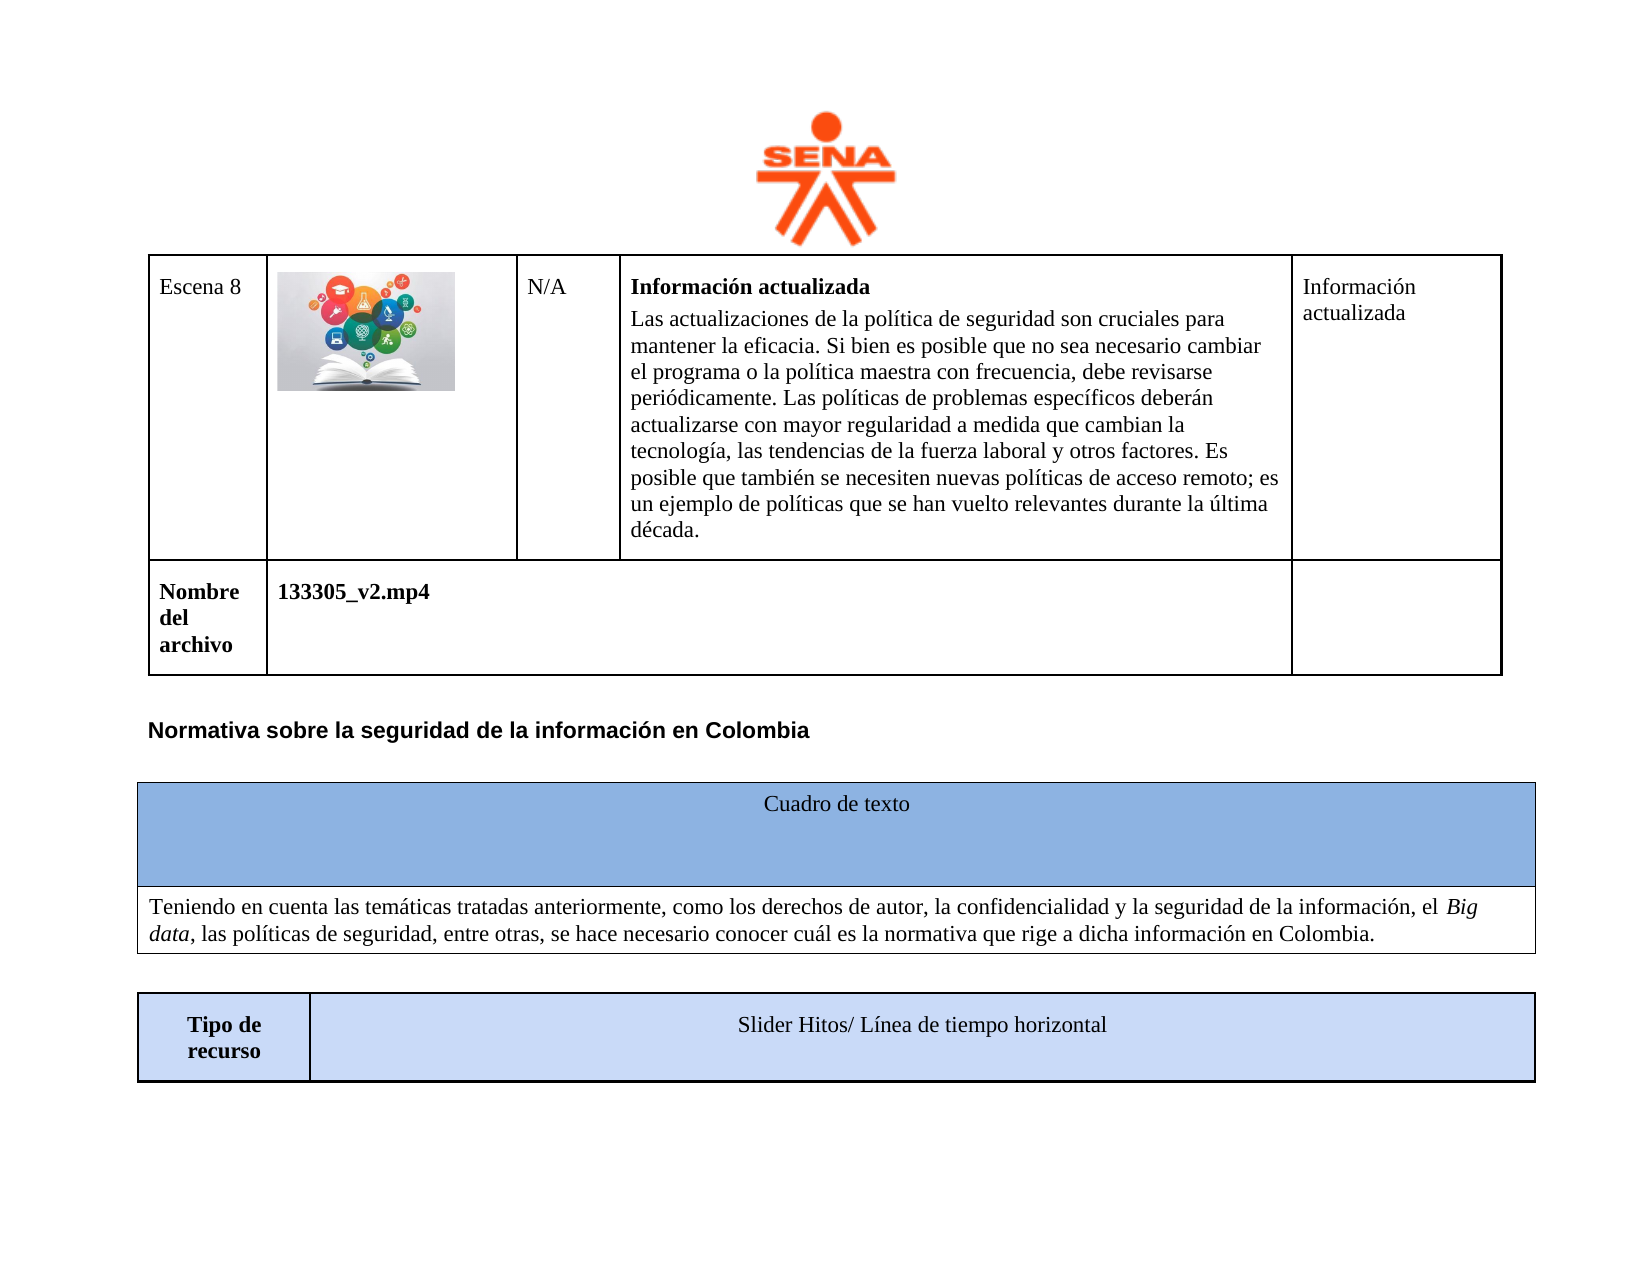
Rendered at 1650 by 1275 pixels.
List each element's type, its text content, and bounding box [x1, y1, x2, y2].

table_cell Información actualizada [1293, 256, 1500, 559]
table_cell Nombre del archivo [150, 561, 266, 674]
table_cell Información actualizada Las actualizaciones de la política de seguridad son cruciales para mantener la eficacia. Si bien es posible que no sea necesario cambiar el programa o la política maestra con frecuencia, debe revisarse periódicamente. Las políticas de problemas específicos deberán actualizarse con mayor regularidad a medida que cambian la tecnología, las tendencias de la fuerza laboral y otros factores. Es posible que también se necesiten nuevas políticas de acceso remoto; es un ejemplo de políticas que se han vuelto relevantes durante la última década. [621, 256, 1291, 559]
table_cell [268, 256, 516, 559]
table_cell 133305_v2.mp4 [268, 561, 1291, 674]
picture [277, 272, 455, 391]
table_header Slider Hitos/ Línea de tiempo horizontal [311, 994, 1534, 1080]
table_header Cuadro de texto [138, 783, 1535, 886]
table_cell [1293, 561, 1500, 674]
text Normativa sobre la seguridad de la información en Colombia [148, 715, 1502, 743]
table_cell N/A [518, 256, 619, 559]
table_header Tipo de recurso [139, 994, 309, 1080]
table_cell Escena 8 [150, 256, 266, 559]
picture [744, 102, 906, 254]
table_cell Teniendo en cuenta las temáticas tratadas anteriormente, como los derechos de autor, la confidencialidad y la seguridad de la información, el Big data, las políticas de seguridad, entre otras, se hace necesario conocer cuál es la normativa que rige a dicha información en Colombia. [138, 887, 1535, 952]
